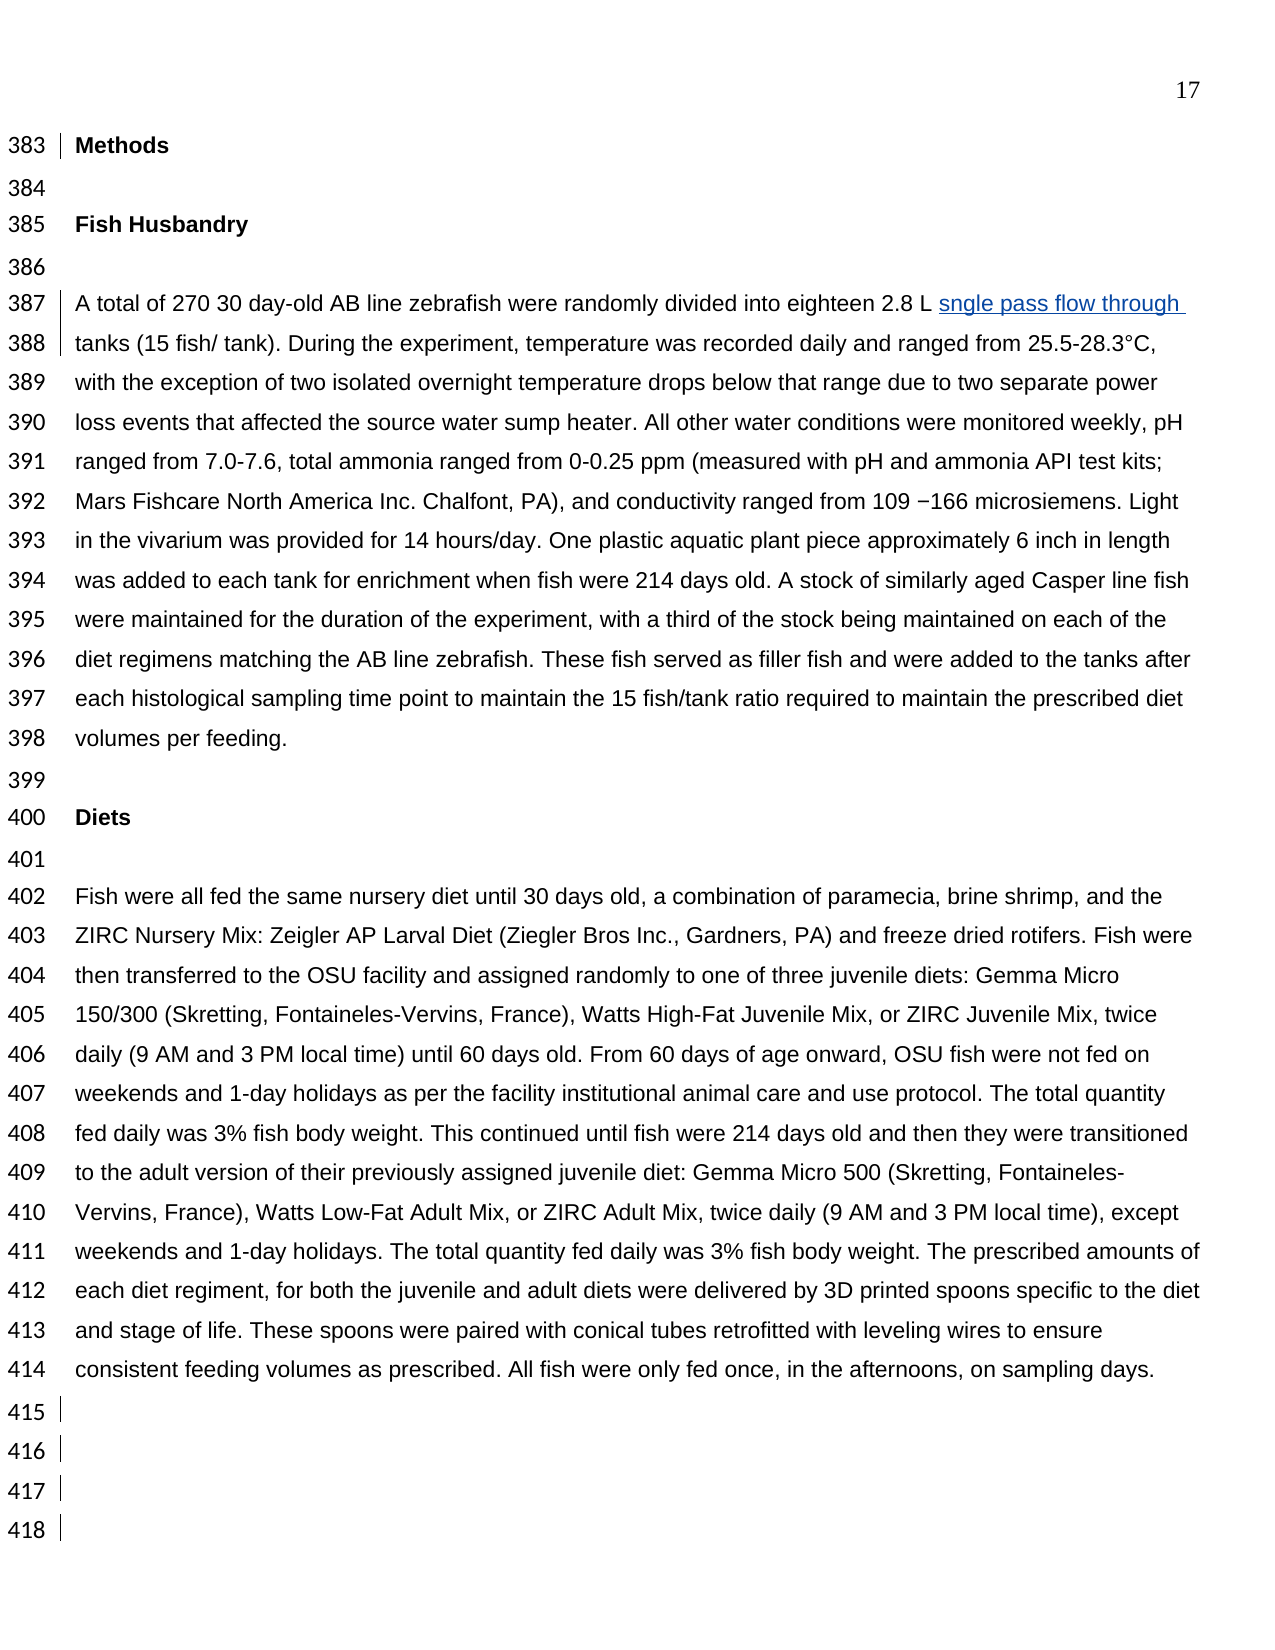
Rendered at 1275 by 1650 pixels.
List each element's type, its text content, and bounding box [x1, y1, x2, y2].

text Fish were all fed the same nursery diet until 30 days old, a combination of paramecia, brine shrimp, and the ZIRC Nursery Mix: Zeigler AP Larval Diet (Ziegler Bros Inc., Gardners, PA) and freeze dried rotifers. Fish were then transferred to the OSU facility and assigned randomly to one of three juvenile diets: Gemma Micro 150/300 (Skretting, Fontaine­les-Vervins, France), Watts High-Fat Juvenile Mix, or ZIRC Juvenile Mix, twice daily (9 AM and 3 PM local time) until 60 days old. From 60 days of age onward, OSU fish were not fed on weekends and 1-day holidays as per the facility institutional animal care and use protocol. The total quantity fed daily was 3% fish body weight. This continued until fish were 214 days old and then they were transitioned to the adult version of their previously assigned juvenile diet: Gemma Micro 500 (Skretting, Fontaine­les-Vervins, France), Watts Low-Fat Adult Mix, or ZIRC Adult Mix, twice daily (9 AM and 3 PM local time), except weekends and 1-day holidays. The total quantity fed daily was 3% fish body weight. The prescribed amounts of each diet regiment, for both the juvenile and adult diets were delivered by 3D printed spoons specific to the diet and stage of life. These spoons were paired with conical tubes retrofitted with leveling wires to ensure consistent feeding volumes as prescribed. All fish were only fed once, in the afternoons, on sampling days. [75, 883, 1200, 1383]
text A total of 270 30 day-old AB line zebrafish were randomly divided into eighteen 2.8 L tanks (15 fish/ tank). During the experiment, temperature was recorded daily and ranged from 25.5-28.3°C, with the exception of two isolated overnight temperature drops below that range due to two separate power loss events that affected the source water sump heater. All other water conditions were monitored weekly, pH ranged from 7.0-7.6, total ammonia ranged from 0-0.25 ppm (measured with pH and ammonia API test kits; Mars Fishcare North America Inc. Chalfont, PA), and conductivity ranged from 109 −166 microsiemens. Light in the vivarium was provided for 14 hours/day. One plastic aquatic plant piece approximately 6 inch in length was added to each tank for enrichment when fish were 214 days old. A stock of similarly aged Casper line fish were maintained for the duration of the experiment, with a third of the stock being maintained on each of the diet regimens matching the AB line zebrafish. These fish served as filler fish and were added to the tanks after each histological sampling time point to maintain the 15 fish/tank ratio required to maintain the prescribed diet volumes per feeding. [75, 290, 1200, 751]
text Diets [75, 804, 1200, 830]
text Methods [75, 132, 1200, 159]
text Fish Husbandry [75, 211, 1200, 238]
